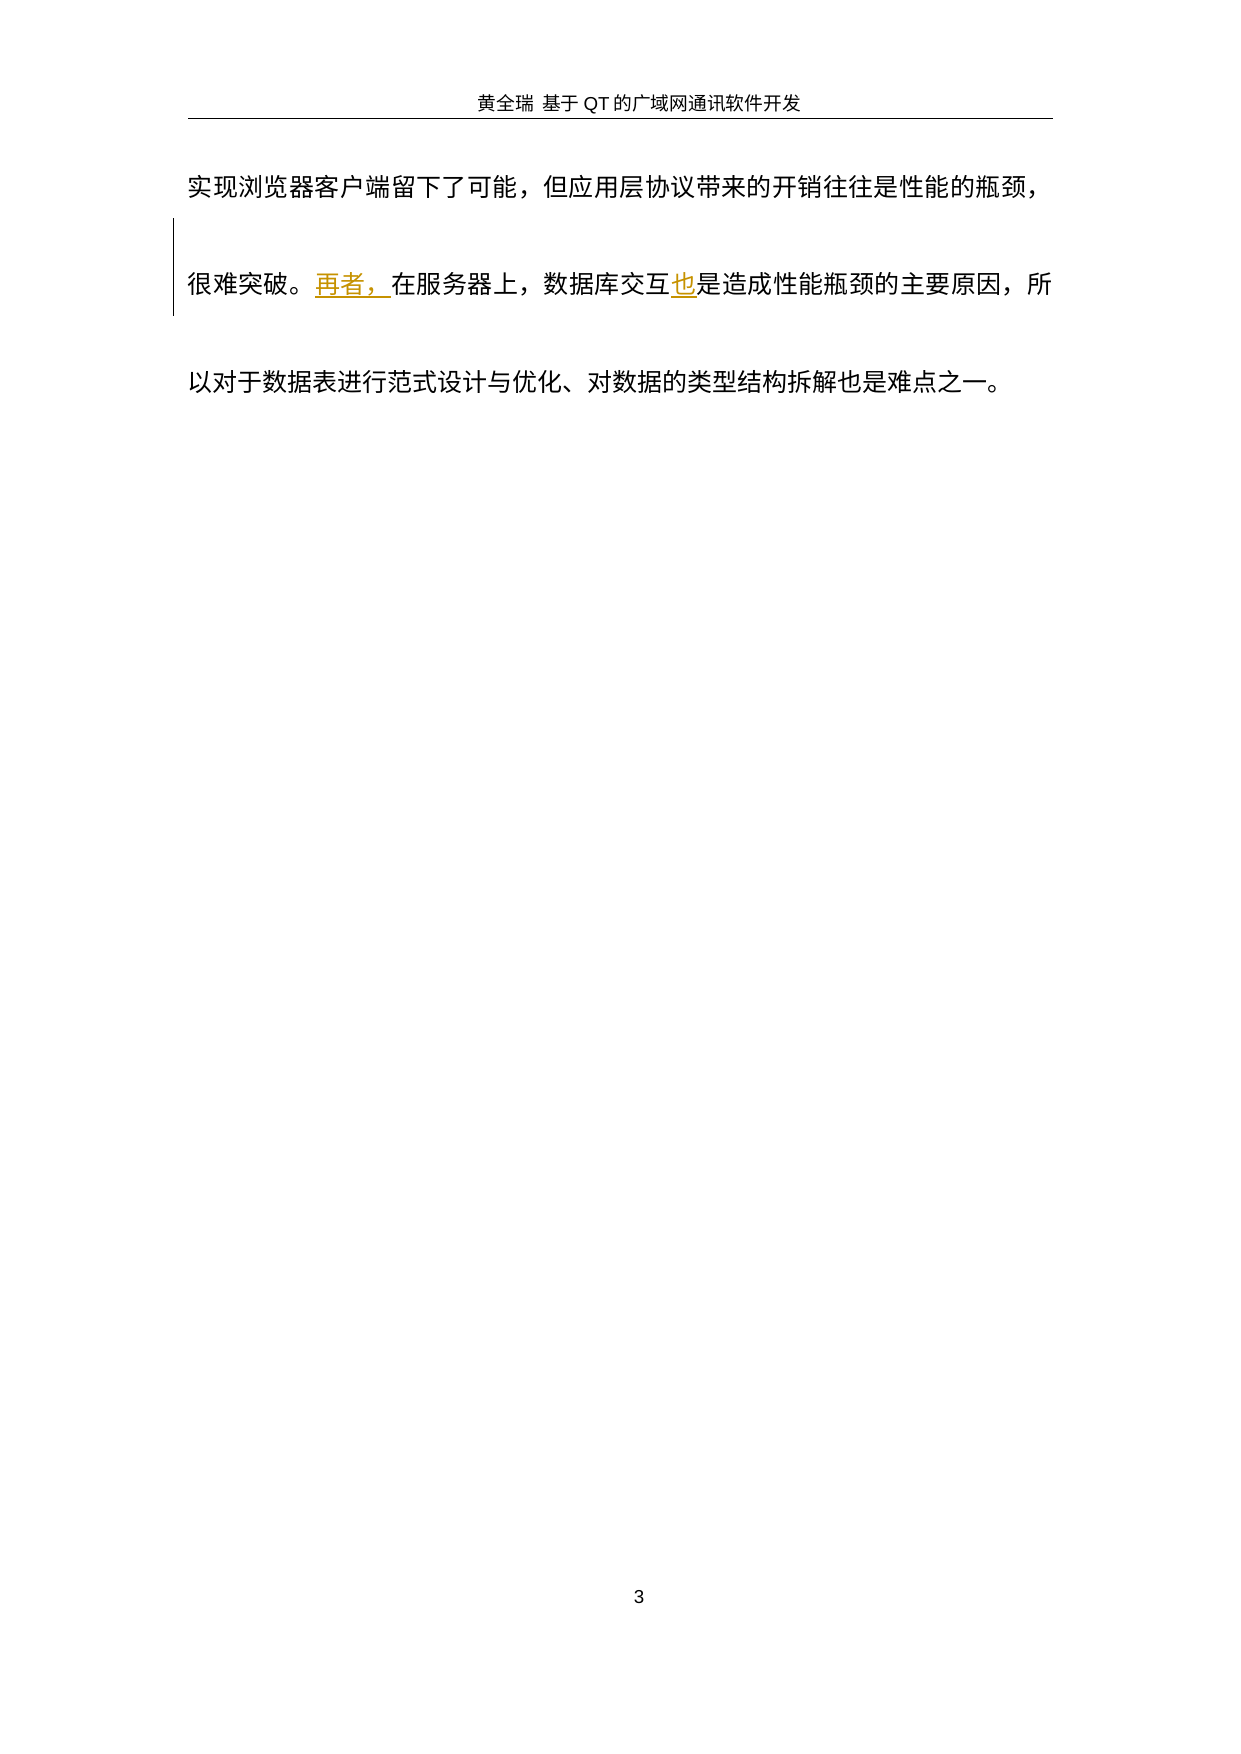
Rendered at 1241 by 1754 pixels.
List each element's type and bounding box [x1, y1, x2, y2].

text [187, 153, 1053, 413]
